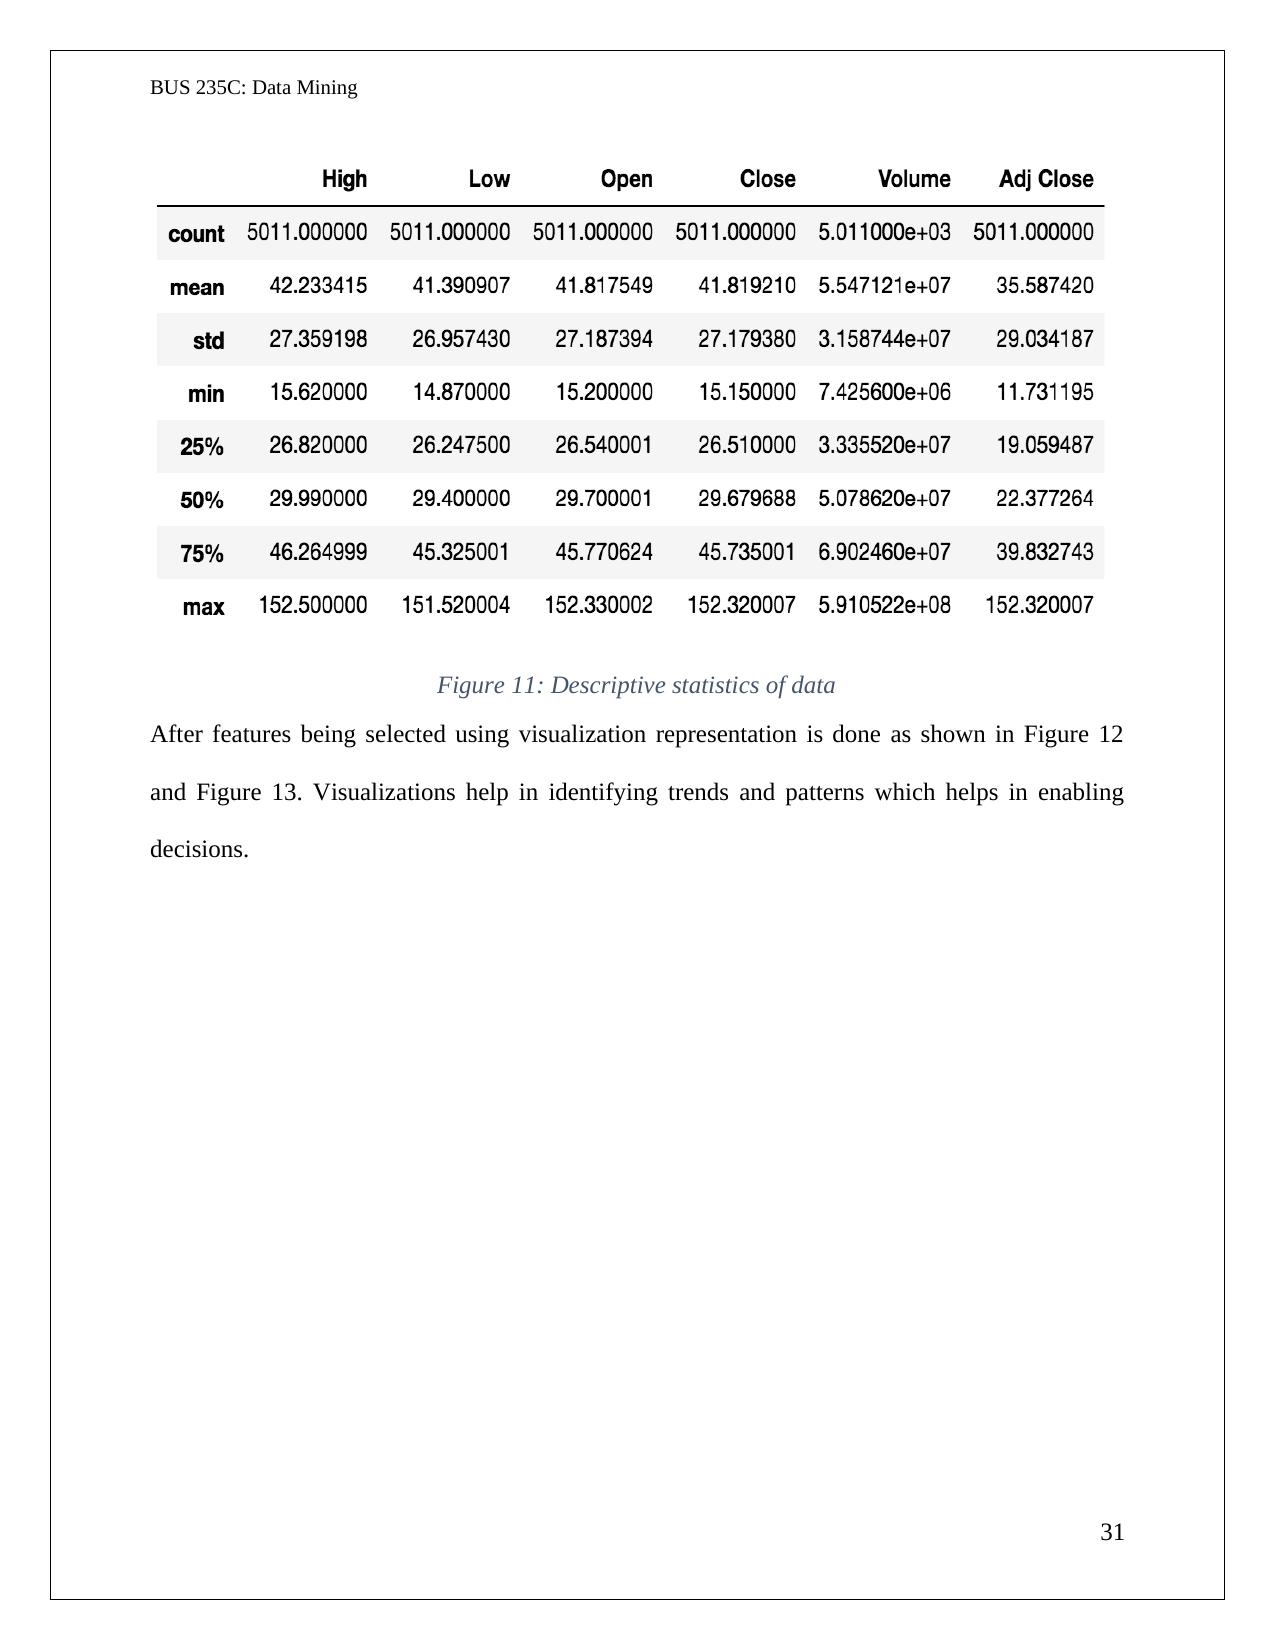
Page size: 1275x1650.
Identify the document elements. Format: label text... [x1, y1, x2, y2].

text Figure 11: Descriptive statistics of data [150, 670, 1125, 699]
text After features being selected using visualization representation is done as shown in Figure 12 and Figure 13. Visualizations help in identifying trends and patterns which helps in enabling decisions. [150, 719, 1125, 863]
picture [150, 150, 1135, 642]
